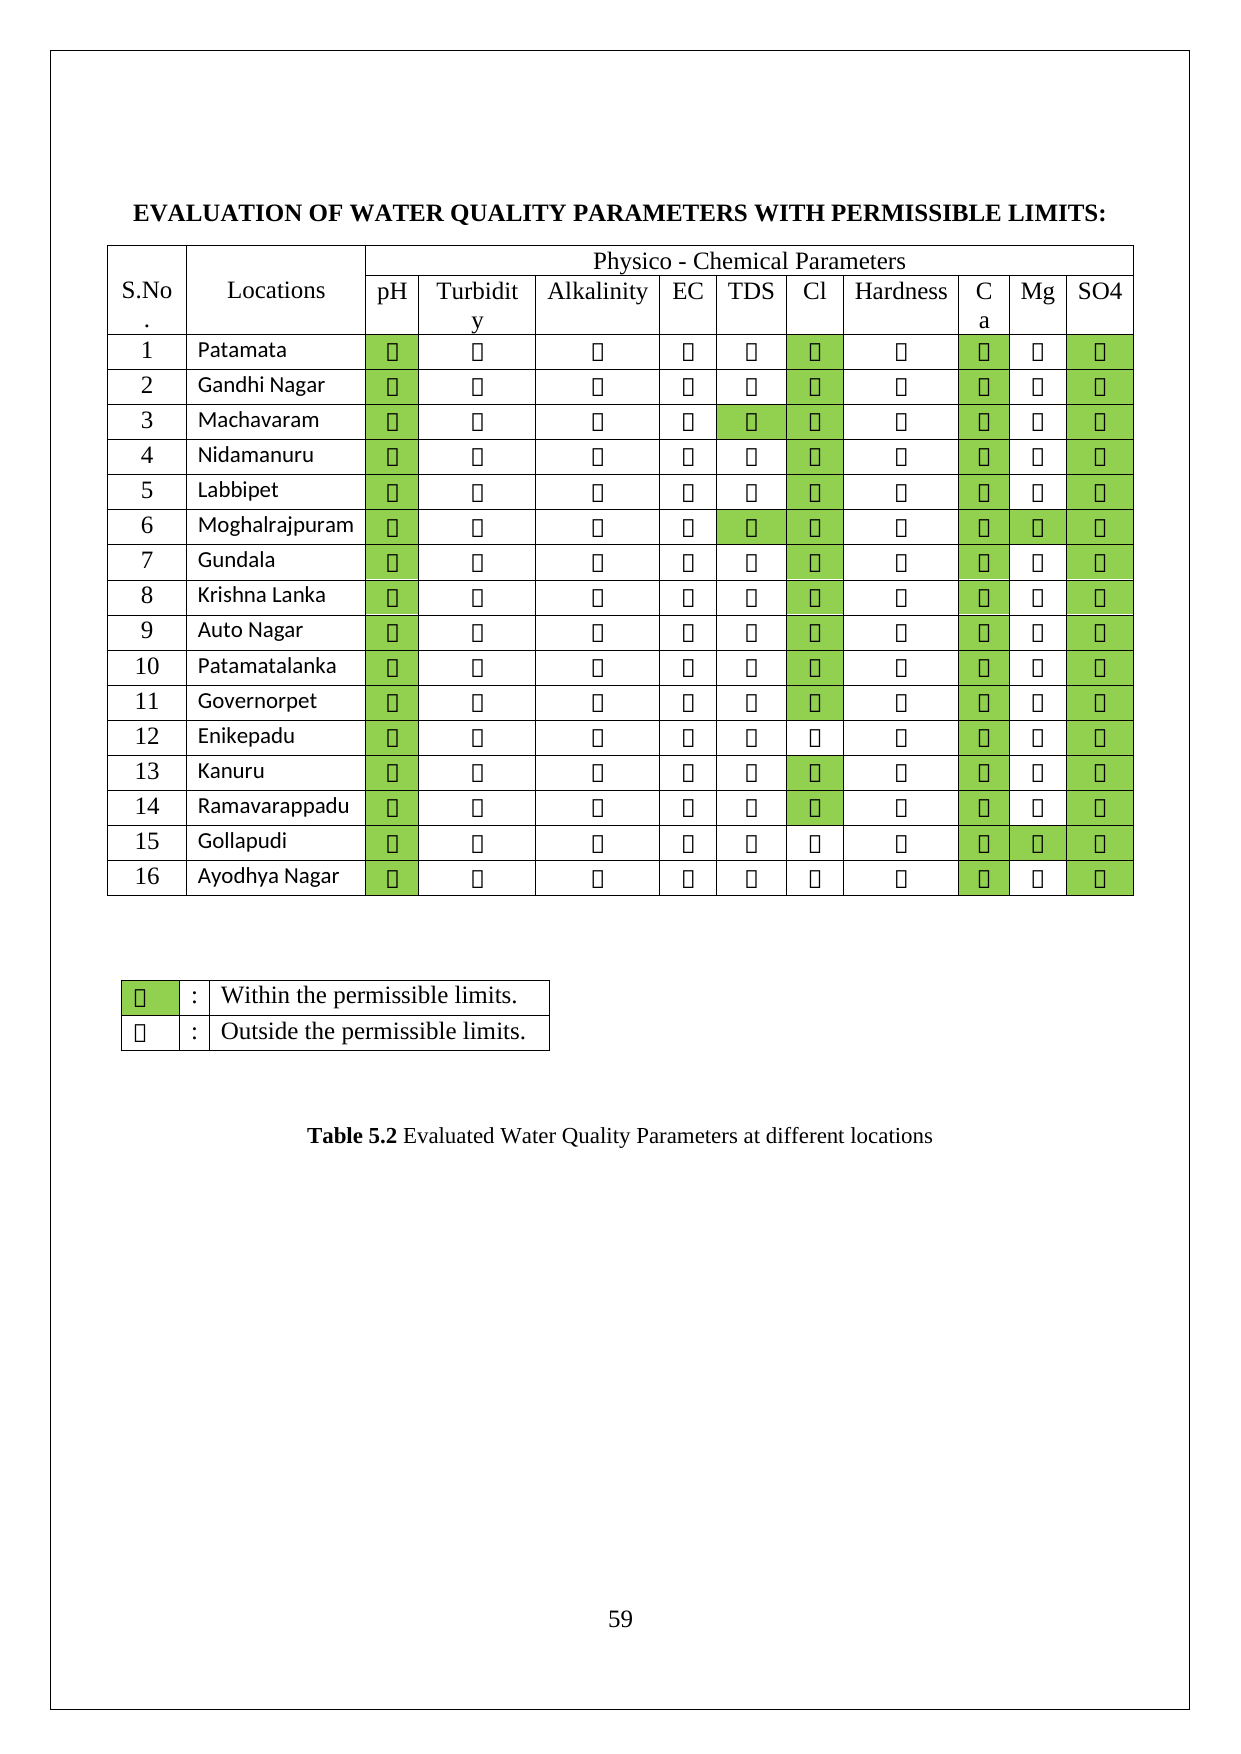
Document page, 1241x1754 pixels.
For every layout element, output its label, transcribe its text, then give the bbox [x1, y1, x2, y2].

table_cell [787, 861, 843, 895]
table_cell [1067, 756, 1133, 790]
table_cell EC [660, 276, 716, 334]
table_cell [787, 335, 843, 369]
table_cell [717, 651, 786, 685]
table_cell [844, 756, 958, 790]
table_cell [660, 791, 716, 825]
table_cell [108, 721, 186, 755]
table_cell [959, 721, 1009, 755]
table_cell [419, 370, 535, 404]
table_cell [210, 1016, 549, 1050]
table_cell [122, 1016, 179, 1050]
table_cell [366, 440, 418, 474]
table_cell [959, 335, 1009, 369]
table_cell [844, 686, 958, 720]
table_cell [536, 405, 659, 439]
table_header Locations [187, 246, 365, 334]
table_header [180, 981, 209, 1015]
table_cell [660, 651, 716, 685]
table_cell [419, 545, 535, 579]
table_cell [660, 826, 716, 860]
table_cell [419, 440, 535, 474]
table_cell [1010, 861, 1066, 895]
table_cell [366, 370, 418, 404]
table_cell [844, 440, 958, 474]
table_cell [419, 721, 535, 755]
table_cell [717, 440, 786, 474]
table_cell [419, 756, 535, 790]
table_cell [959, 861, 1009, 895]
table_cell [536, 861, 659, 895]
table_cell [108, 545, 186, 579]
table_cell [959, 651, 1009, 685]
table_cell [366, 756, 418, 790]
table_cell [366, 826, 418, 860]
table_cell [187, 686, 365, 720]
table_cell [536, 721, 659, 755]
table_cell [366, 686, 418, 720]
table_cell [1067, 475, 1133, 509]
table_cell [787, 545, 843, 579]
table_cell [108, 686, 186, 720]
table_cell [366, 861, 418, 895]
table_cell TDS [717, 276, 786, 334]
table_cell Alkalinity [536, 276, 659, 334]
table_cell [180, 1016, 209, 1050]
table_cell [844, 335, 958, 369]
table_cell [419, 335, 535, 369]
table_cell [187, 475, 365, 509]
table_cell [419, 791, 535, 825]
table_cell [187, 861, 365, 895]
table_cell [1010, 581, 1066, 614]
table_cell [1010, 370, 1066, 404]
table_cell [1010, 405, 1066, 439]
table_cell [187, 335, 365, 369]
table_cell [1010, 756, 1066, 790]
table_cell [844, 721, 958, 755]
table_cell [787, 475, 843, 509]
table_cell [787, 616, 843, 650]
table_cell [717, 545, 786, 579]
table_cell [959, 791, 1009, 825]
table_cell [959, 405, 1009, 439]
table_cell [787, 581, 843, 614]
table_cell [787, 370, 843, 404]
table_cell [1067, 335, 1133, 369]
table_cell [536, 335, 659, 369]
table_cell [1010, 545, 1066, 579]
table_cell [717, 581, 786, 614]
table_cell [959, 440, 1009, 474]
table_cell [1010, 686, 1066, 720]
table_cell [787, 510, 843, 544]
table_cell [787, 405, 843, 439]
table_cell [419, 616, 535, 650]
table_cell Turbidity [419, 276, 535, 334]
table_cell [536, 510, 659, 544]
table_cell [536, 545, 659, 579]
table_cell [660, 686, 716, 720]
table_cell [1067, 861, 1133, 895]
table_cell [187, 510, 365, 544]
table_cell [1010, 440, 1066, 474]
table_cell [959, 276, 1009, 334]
table_header S.No. [108, 246, 186, 334]
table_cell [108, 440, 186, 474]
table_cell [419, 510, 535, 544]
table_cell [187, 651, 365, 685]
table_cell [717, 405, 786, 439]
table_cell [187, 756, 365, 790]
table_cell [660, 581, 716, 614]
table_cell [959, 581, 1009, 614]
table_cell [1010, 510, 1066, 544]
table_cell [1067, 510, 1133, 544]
table_header Physico - Chemical Parameters [366, 246, 1133, 275]
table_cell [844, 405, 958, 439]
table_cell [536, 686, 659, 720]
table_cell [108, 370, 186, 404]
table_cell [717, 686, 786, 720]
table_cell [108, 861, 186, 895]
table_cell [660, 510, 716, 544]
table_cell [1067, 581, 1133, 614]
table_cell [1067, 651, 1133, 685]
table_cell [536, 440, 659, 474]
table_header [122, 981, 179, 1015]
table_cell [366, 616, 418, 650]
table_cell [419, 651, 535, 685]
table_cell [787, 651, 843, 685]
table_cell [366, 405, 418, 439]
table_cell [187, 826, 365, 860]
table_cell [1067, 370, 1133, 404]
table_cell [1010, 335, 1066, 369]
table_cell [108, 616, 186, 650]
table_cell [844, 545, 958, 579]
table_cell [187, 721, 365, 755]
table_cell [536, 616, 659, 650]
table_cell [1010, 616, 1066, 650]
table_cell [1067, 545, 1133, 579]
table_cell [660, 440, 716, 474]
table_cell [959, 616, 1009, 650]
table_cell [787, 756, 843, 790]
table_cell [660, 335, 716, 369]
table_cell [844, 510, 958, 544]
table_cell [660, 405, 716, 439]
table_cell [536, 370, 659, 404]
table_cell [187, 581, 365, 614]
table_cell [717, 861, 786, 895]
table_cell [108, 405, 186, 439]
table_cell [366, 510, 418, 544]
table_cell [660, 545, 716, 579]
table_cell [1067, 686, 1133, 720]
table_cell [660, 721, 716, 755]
table_cell pH [366, 276, 418, 334]
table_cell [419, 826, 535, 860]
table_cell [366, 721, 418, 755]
text EVALUATION OF WATER QUALITY PARAMETERS WITH PERMISSIBLE LIMITS: [133, 198, 1108, 226]
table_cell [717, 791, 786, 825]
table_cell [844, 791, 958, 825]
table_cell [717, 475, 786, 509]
table_cell Hardness [844, 276, 958, 334]
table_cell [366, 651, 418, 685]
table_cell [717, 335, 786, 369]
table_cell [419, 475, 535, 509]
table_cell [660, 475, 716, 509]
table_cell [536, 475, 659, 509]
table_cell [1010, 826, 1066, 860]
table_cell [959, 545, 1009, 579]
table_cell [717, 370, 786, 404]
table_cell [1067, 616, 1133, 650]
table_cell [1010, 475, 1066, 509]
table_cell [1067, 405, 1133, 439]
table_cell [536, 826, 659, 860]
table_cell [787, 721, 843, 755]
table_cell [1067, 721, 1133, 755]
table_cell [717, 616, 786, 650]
text Table 5.2 Evaluated Water Quality Parameters at different locations [133, 1122, 1108, 1148]
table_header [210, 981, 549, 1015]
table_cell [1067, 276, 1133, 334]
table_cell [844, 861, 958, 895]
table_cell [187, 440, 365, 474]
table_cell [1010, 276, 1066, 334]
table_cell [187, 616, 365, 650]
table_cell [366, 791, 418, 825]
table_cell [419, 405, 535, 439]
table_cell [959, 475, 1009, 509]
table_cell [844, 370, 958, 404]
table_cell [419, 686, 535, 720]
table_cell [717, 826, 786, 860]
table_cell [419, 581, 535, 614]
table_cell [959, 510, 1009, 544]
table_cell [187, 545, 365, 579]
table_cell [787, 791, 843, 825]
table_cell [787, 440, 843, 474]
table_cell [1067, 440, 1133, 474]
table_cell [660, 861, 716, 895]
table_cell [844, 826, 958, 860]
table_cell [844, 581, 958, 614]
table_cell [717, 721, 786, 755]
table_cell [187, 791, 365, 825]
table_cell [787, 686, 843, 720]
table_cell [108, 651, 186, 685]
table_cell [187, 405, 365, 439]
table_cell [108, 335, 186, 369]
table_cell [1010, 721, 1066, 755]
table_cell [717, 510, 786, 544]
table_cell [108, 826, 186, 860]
table_cell Cl [787, 276, 843, 334]
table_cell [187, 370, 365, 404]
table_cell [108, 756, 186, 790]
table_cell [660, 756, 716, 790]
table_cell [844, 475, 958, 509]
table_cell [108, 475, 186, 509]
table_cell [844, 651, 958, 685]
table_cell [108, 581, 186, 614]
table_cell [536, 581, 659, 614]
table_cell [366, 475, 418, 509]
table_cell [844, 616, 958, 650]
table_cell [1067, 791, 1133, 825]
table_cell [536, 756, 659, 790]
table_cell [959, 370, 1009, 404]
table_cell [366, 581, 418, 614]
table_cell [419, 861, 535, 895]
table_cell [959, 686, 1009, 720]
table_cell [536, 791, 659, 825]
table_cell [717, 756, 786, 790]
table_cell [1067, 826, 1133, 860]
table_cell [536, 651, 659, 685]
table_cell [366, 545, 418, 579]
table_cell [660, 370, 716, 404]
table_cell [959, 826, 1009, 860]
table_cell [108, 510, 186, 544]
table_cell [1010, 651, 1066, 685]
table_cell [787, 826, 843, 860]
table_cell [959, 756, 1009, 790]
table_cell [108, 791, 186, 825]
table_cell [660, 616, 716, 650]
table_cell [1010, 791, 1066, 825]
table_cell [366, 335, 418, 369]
